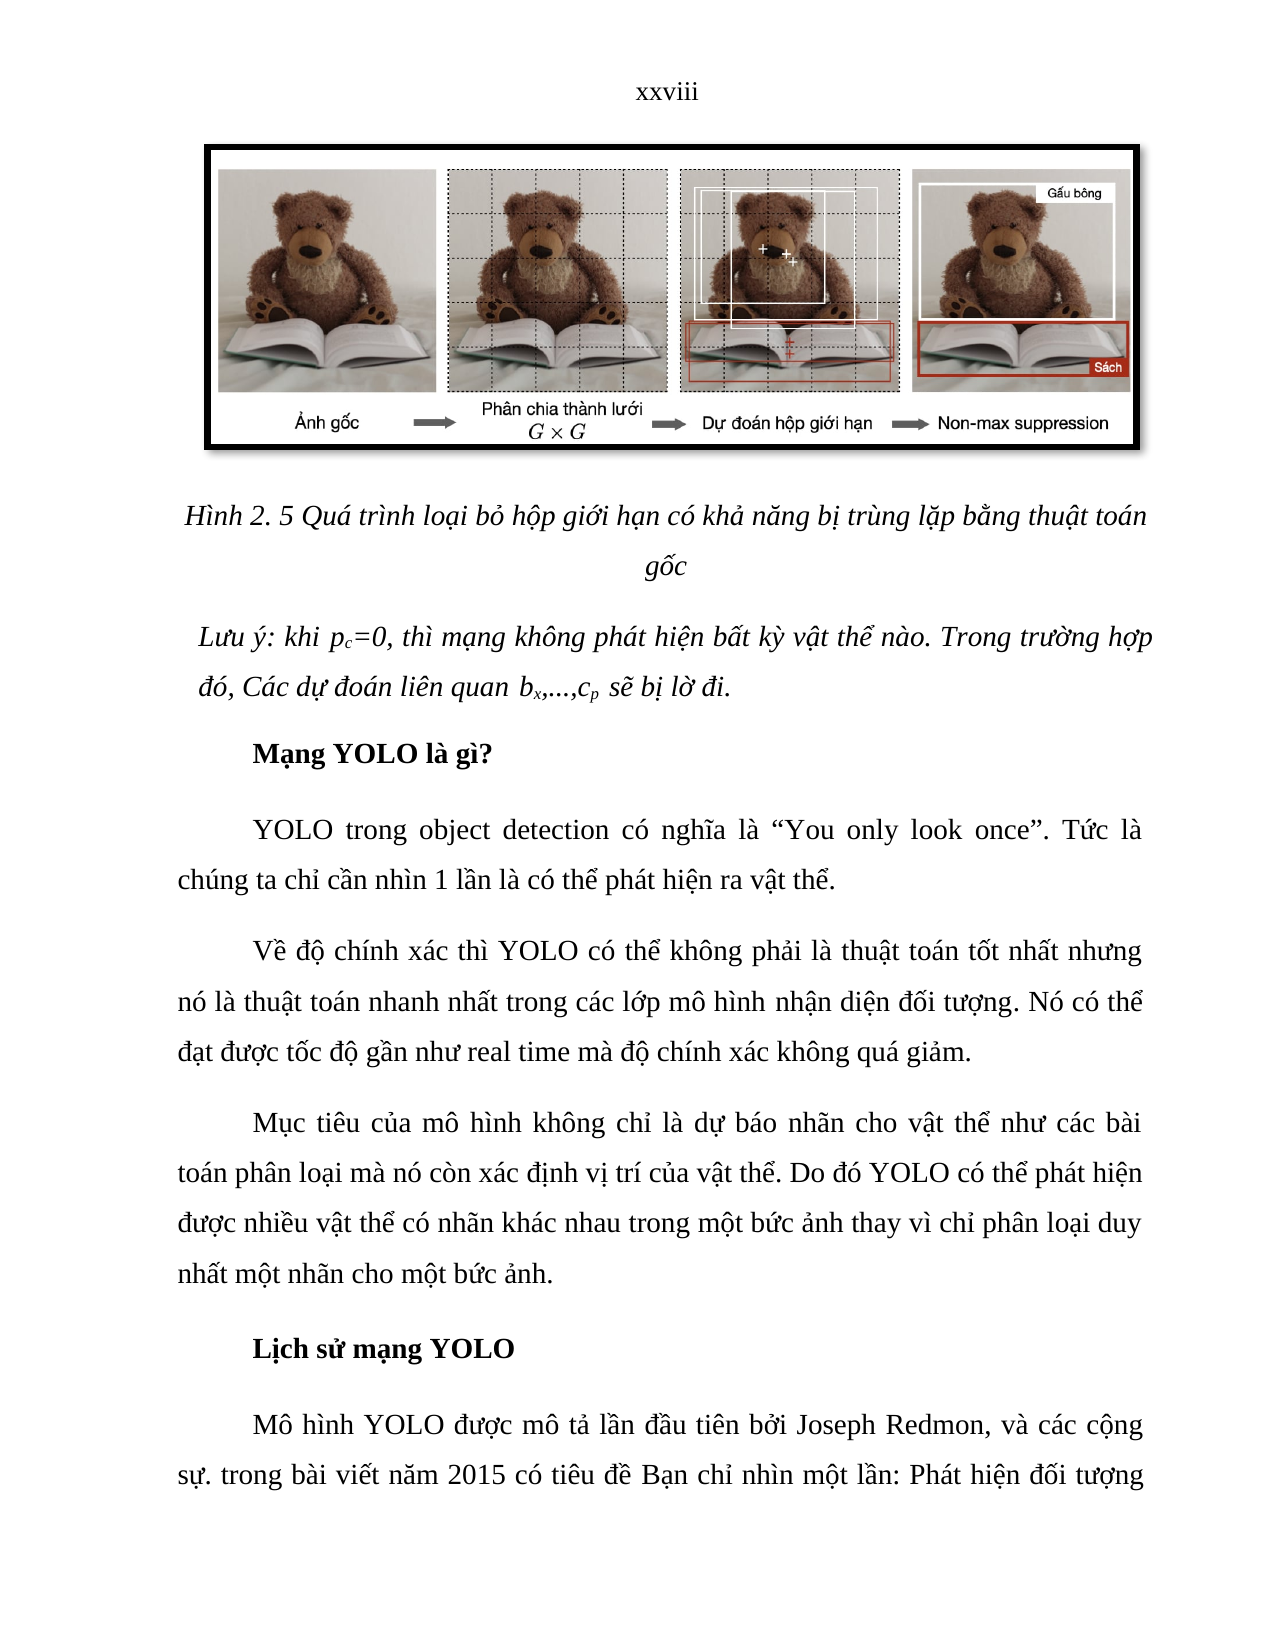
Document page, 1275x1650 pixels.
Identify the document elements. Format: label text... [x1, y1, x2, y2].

text Mục tiêu của mô hình không chỉ là dự báo nhãn cho vật thể như các bài toán phân loại mà nó còn xác định vị trí của vật thể. Do đó YOLO có thể phát hiện được nhiều vật thể có nhãn khác nhau trong một bức ảnh thay vì chỉ phân loại duy nhất một nhãn cho một bức ảnh. [177, 1105, 1143, 1289]
text Lịch sử mạng YOLO [177, 1331, 1157, 1365]
text Về độ chính xác thì YOLO có thể không phải là thuật toán tốt nhất nhưng nó là thuật toán nhanh nhất trong các lớp mô hình nhận diện đối tượng. Nó có thể đạt được tốc độ gần như real time mà độ chính xác không quá giảm. [177, 933, 1143, 1068]
text Hình 2. 5 Quá trình loại bỏ hộp giới hạn có khả năng bị trùng lặp bằng thuật toán gốc [177, 498, 1157, 582]
text YOLO trong object detection có nghĩa là “You only look once”. Tức là chúng ta chỉ cần nhìn 1 lần là có thể phát hiện ra vật thể. [177, 812, 1143, 896]
picture [211, 150, 1133, 444]
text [177, 1407, 1145, 1491]
text Lưu ý: khi pc​=0, thì mạng không phát hiện bất kỳ vật thể nào. Trong trường hợp đó, Các dự đoán liên quan bx​,...,cp​ sẽ bị lờ đi. [198, 619, 1157, 703]
list Mạng YOLO là gì? [214, 736, 1157, 770]
